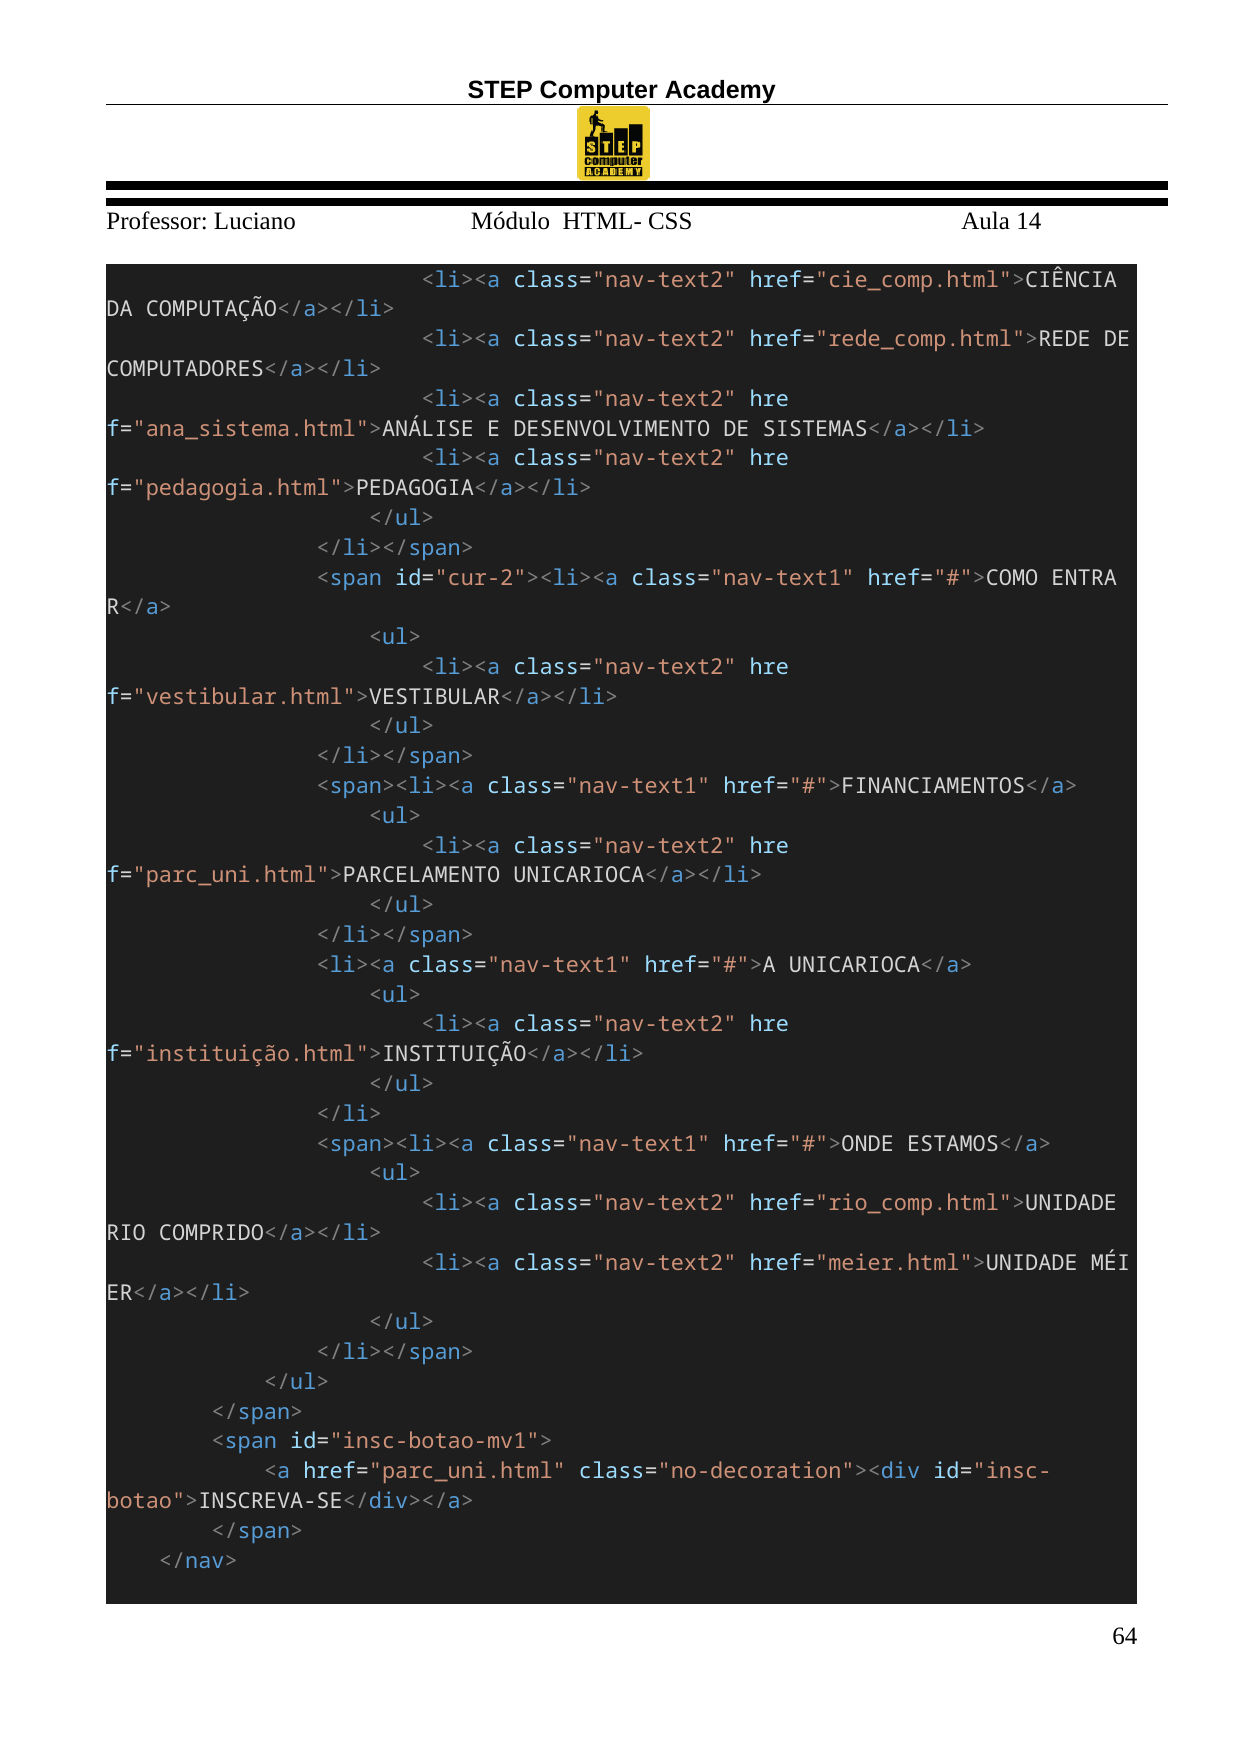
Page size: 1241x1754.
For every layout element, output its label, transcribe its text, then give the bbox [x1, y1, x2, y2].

text <span id="insc-botao-mv1"> [106, 1426, 1137, 1455]
text <ul> [106, 979, 1137, 1008]
text </ul> [106, 1068, 1137, 1098]
text <span id="cur-2"><li><a class="nav-text1" href="#">COMO ENTRAR</a> [106, 562, 1137, 621]
text <a href="parc_uni.html" class="no-decoration"><div id="insc-botao">INSCREVA-SE</div></a> [106, 1455, 1137, 1515]
text </li></span> [106, 919, 1137, 949]
picture [574, 104, 654, 182]
text <span><li><a class="nav-text1" href="#">ONDE ESTAMOS</a> [106, 1128, 1137, 1157]
text </span> [106, 1515, 1137, 1545]
text <li><a class="nav-text2" href="pedagogia.html">PEDAGOGIA</a></li> [106, 442, 1137, 502]
text <li><a class="nav-text2" href="parc_uni.html">PARCELAMENTO UNICARIOCA</a></li> [106, 830, 1137, 889]
text </ul> [106, 889, 1137, 919]
text </li></span> [106, 532, 1137, 562]
text <span><li><a class="nav-text1" href="#">FINANCIAMENTOS</a> [106, 770, 1137, 800]
text </nav> [106, 1545, 1137, 1574]
text </li> [106, 1098, 1137, 1128]
text </li></span> [106, 740, 1137, 770]
text </ul> [106, 711, 1137, 740]
text </li></span> [106, 1336, 1137, 1366]
text <li><a class="nav-text2" href="ana_sistema.html">ANÁLISE E DESENVOLVIMENTO DE SISTEMAS</a></li> [106, 383, 1137, 442]
text <li><a class="nav-text2" href="cie_comp.html">CIÊNCIA DA COMPUTAÇÃO</a></li> [106, 264, 1137, 323]
text </ul> [106, 502, 1137, 532]
text <ul> [106, 1157, 1137, 1187]
text <li><a class="nav-text1" href="#">A UNICARIOCA</a> [106, 949, 1137, 979]
text </span> [106, 1396, 1137, 1426]
text <ul> [106, 800, 1137, 830]
text <li><a class="nav-text2" href="rede_comp.html">REDE DE COMPUTADORES</a></li> [106, 323, 1137, 383]
text <li><a class="nav-text2" href="vestibular.html">VESTIBULAR</a></li> [106, 651, 1137, 711]
text <ul> [106, 621, 1137, 651]
text </ul> [106, 1306, 1137, 1336]
text <li><a class="nav-text2" href="rio_comp.html">UNIDADE RIO COMPRIDO</a></li> [106, 1187, 1137, 1247]
text </ul> [106, 1366, 1137, 1396]
text <li><a class="nav-text2" href="instituição.html">INSTITUIÇÃO</a></li> [106, 1008, 1137, 1068]
text <li><a class="nav-text2" href="meier.html">UNIDADE MÉIER</a></li> [106, 1247, 1137, 1306]
